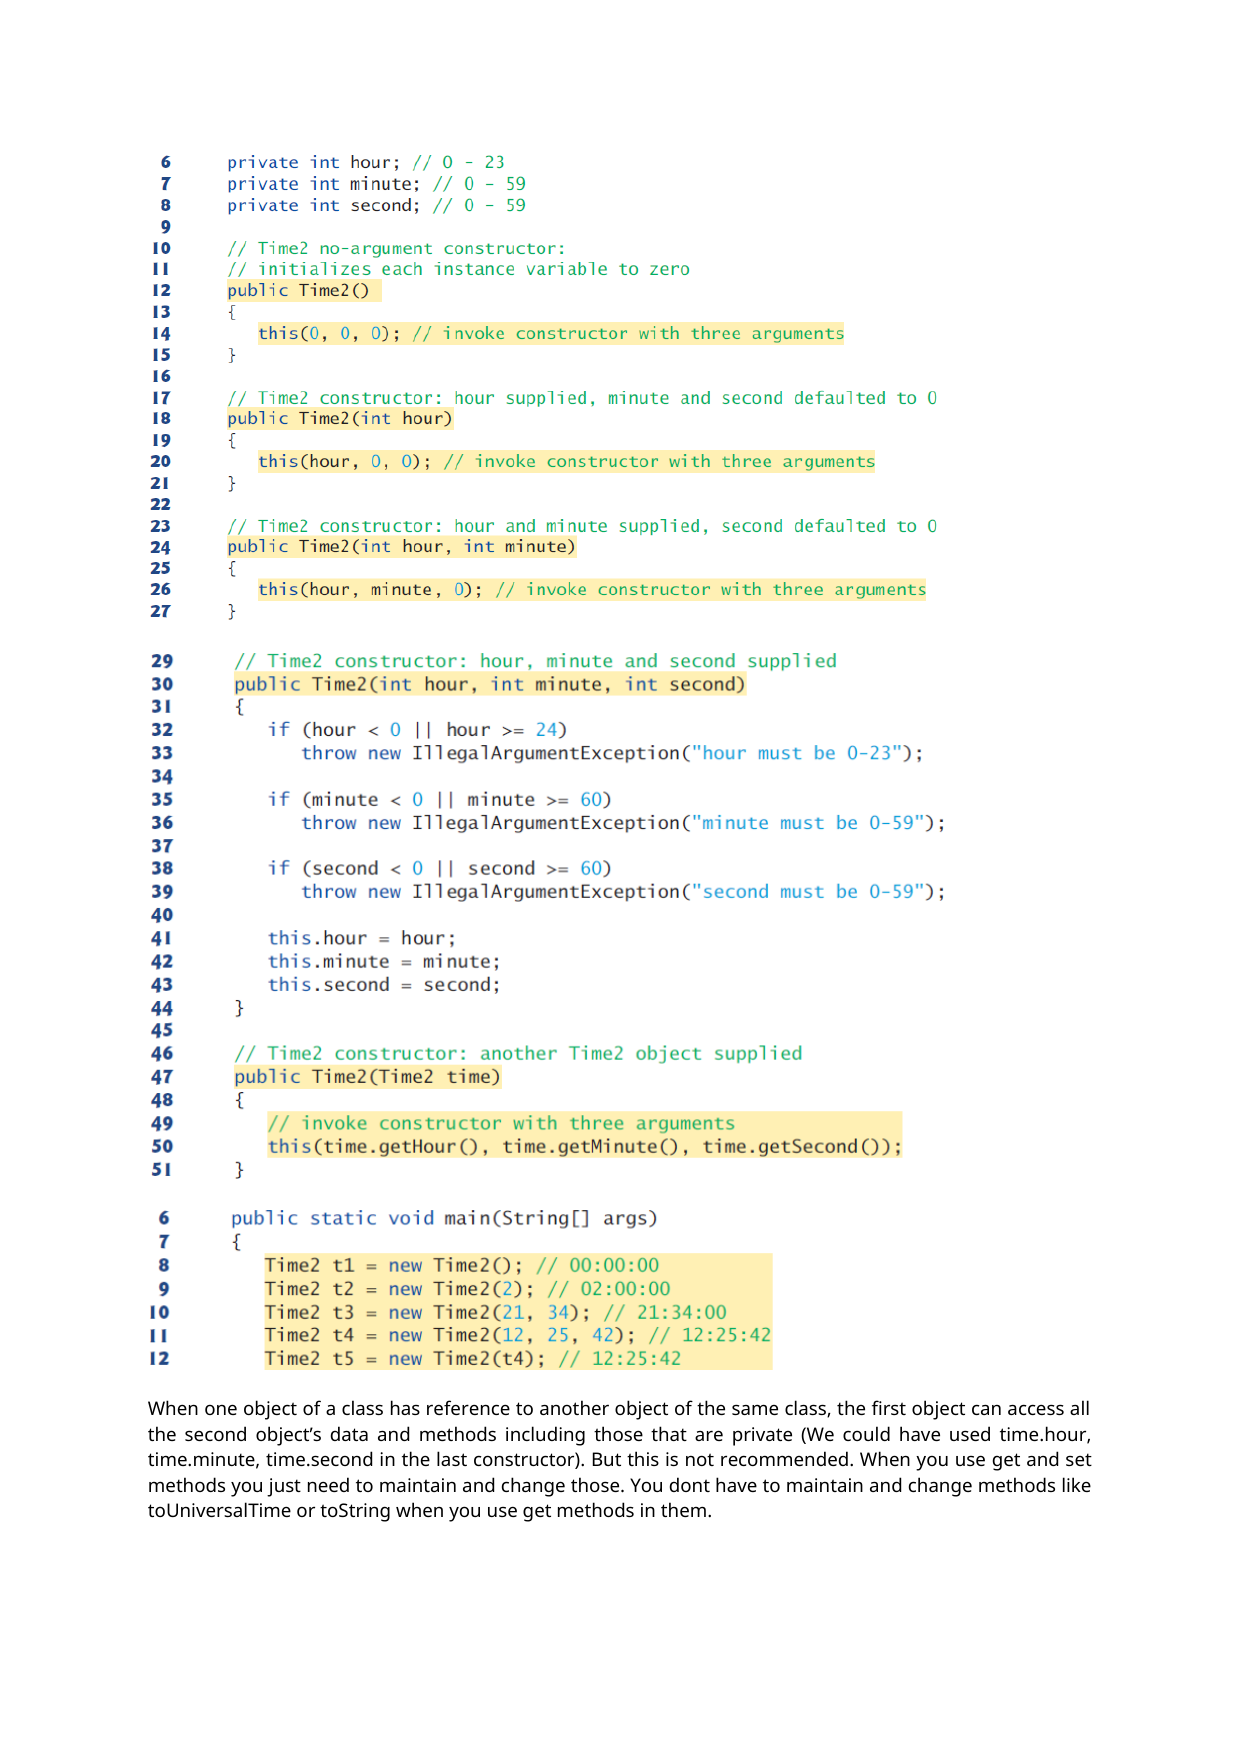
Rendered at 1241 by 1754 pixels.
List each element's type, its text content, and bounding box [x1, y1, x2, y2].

picture [147, 646, 949, 1180]
text When one object of a class has reference to another object of the same class, the first object can access all the second object’s data and methods including those that are private (We could have used time.hour, time.minute, time.second in the last constructor). But this is not recommended. When you use get and set methods you just need to maintain and change those. You dont have to maintain and change methods like toUniversalTime or toString when you use get methods in them. [148, 1395, 1093, 1523]
picture [147, 147, 950, 622]
picture [147, 1205, 786, 1370]
